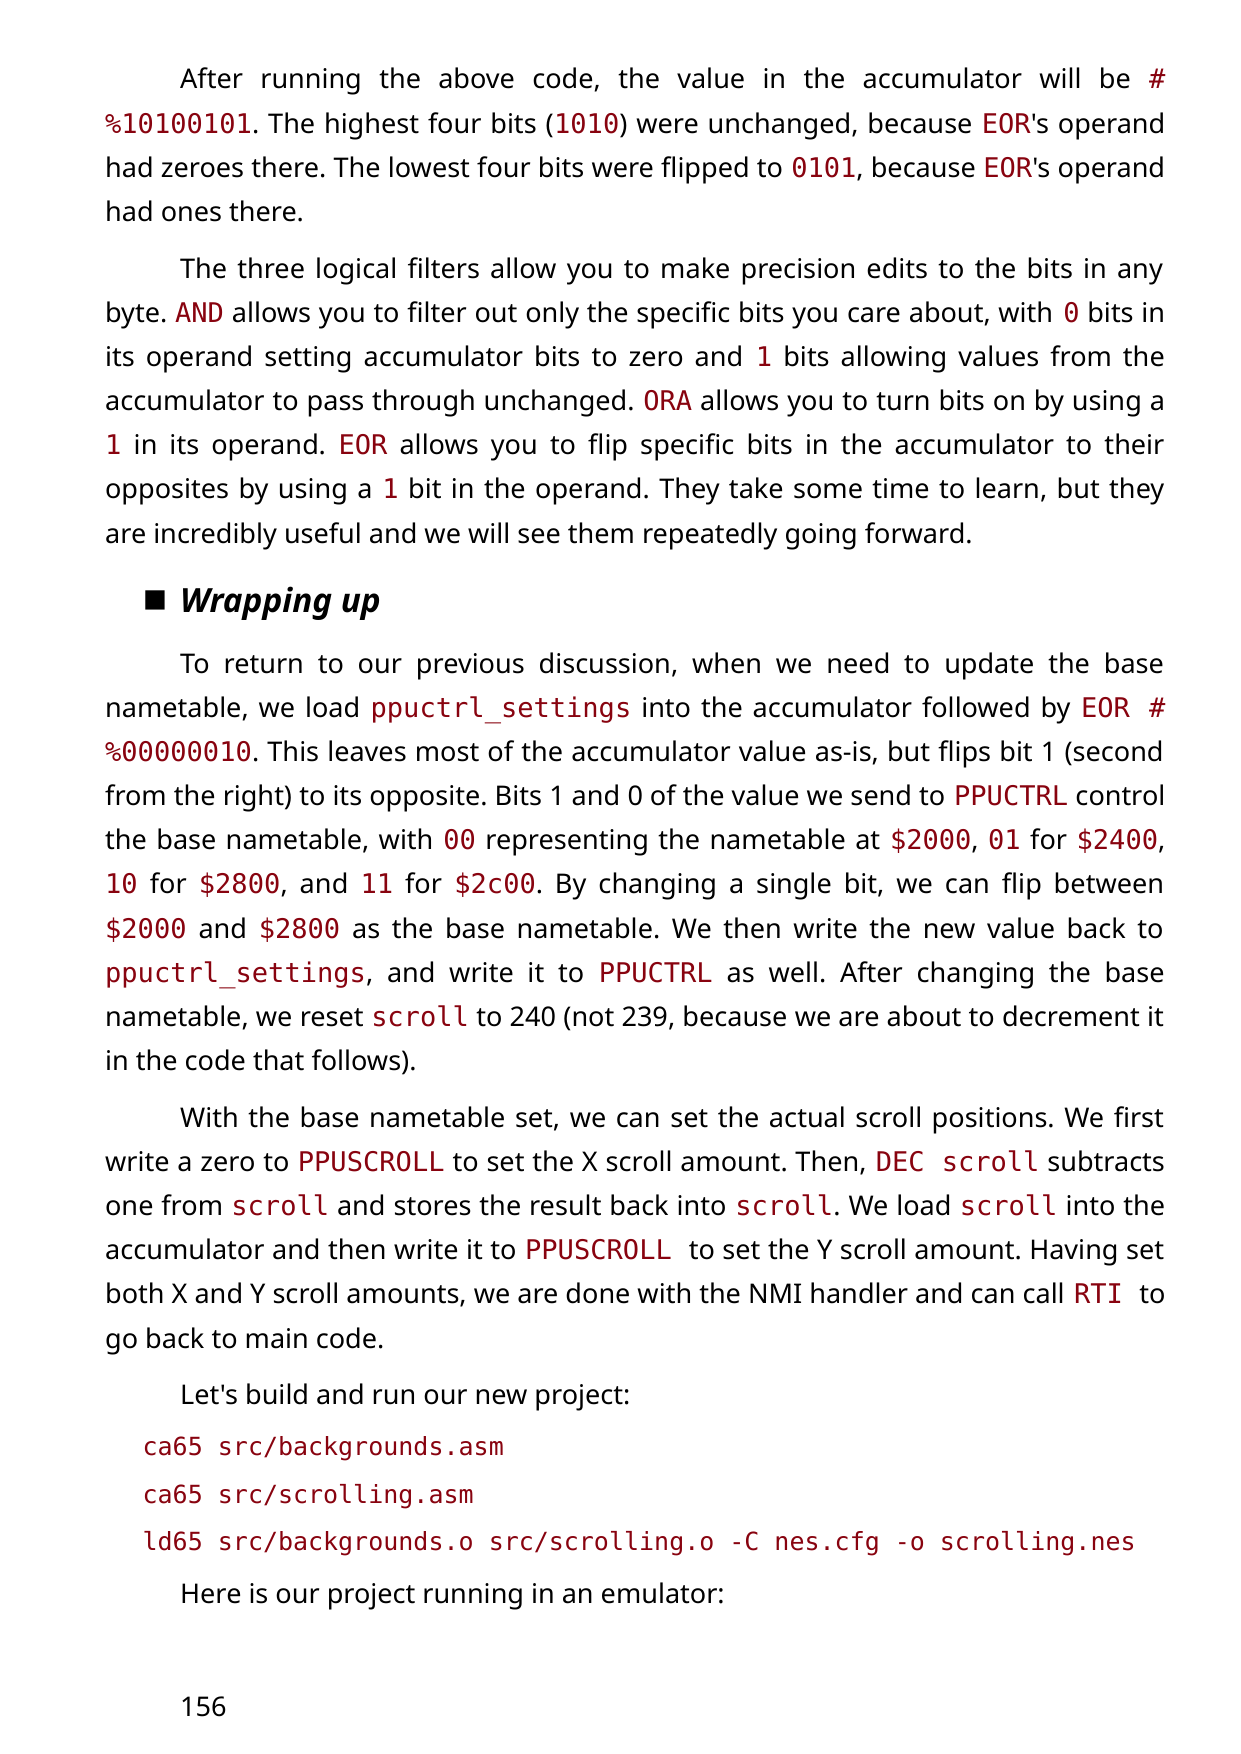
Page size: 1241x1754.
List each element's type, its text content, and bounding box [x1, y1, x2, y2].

text Here is our project running in an emulator: [105, 1575, 1165, 1612]
text Let's build and run our new project: [105, 1376, 1165, 1413]
text ca65 src/scrolling.asm [142, 1480, 1165, 1509]
text The three logical filters allow you to make precision edits to the bits in any byte. AND allows you to filter out only the specific bits you care about, with 0 bits in its operand setting accumulator bits to zero and 1 bits allowing values from the accumulator to pass through unchanged. ORA allows you to turn bits on by using a 1 in its operand. EOR allows you to flip specific bits in the accumulator to their opposites by using a 1 bit in the operand. They take some time to learn, but they are incredibly useful and we will see them repeatedly going forward. [105, 249, 1165, 551]
text To return to our previous discussion, when we need to update the base nametable, we load ppuctrl_settings into the accumulator followed by EOR #%00000010. This leaves most of the accumulator value as-is, but flips bit 1 (second from the right) to its opposite. Bits 1 and 0 of the value we send to PPUCTRL control the base nametable, with 00 representing the nametable at $2000, 01 for $2400, 10 for $2800, and 11 for $2c00. By changing a single bit, we can flip between $2000 and $2800 as the base nametable. We then write the new value back to ppuctrl_settings, and write it to PPUCTRL as well. After changing the base nametable, we reset scroll to 240 (not 239, because we are about to decrement it in the code that follows). [105, 644, 1165, 1078]
subtitle Wrapping up [142, 577, 1165, 622]
text With the base nametable set, we can set the actual scroll positions. We first write a zero to PPUSCROLL to set the X scroll amount. Then, DEC scroll subtracts one from scroll and stores the result back into scroll. We load scroll into the accumulator and then write it to PPUSCROLL to set the Y scroll amount. Having set both X and Y scroll amounts, we are done with the NMI handler and can call RTI to go back to main code. [105, 1098, 1165, 1356]
text ld65 src/backgrounds.o src/scrolling.o -C nes.cfg -o scrolling.nes [142, 1527, 1165, 1557]
text After running the above code, the value in the accumulator will be #%10100101. The highest four bits (1010) were unchanged, because EOR's operand had zeroes there. The lowest four bits were flipped to 0101, because EOR's operand had ones there. [105, 60, 1165, 229]
text ca65 src/backgrounds.asm [142, 1432, 1165, 1462]
